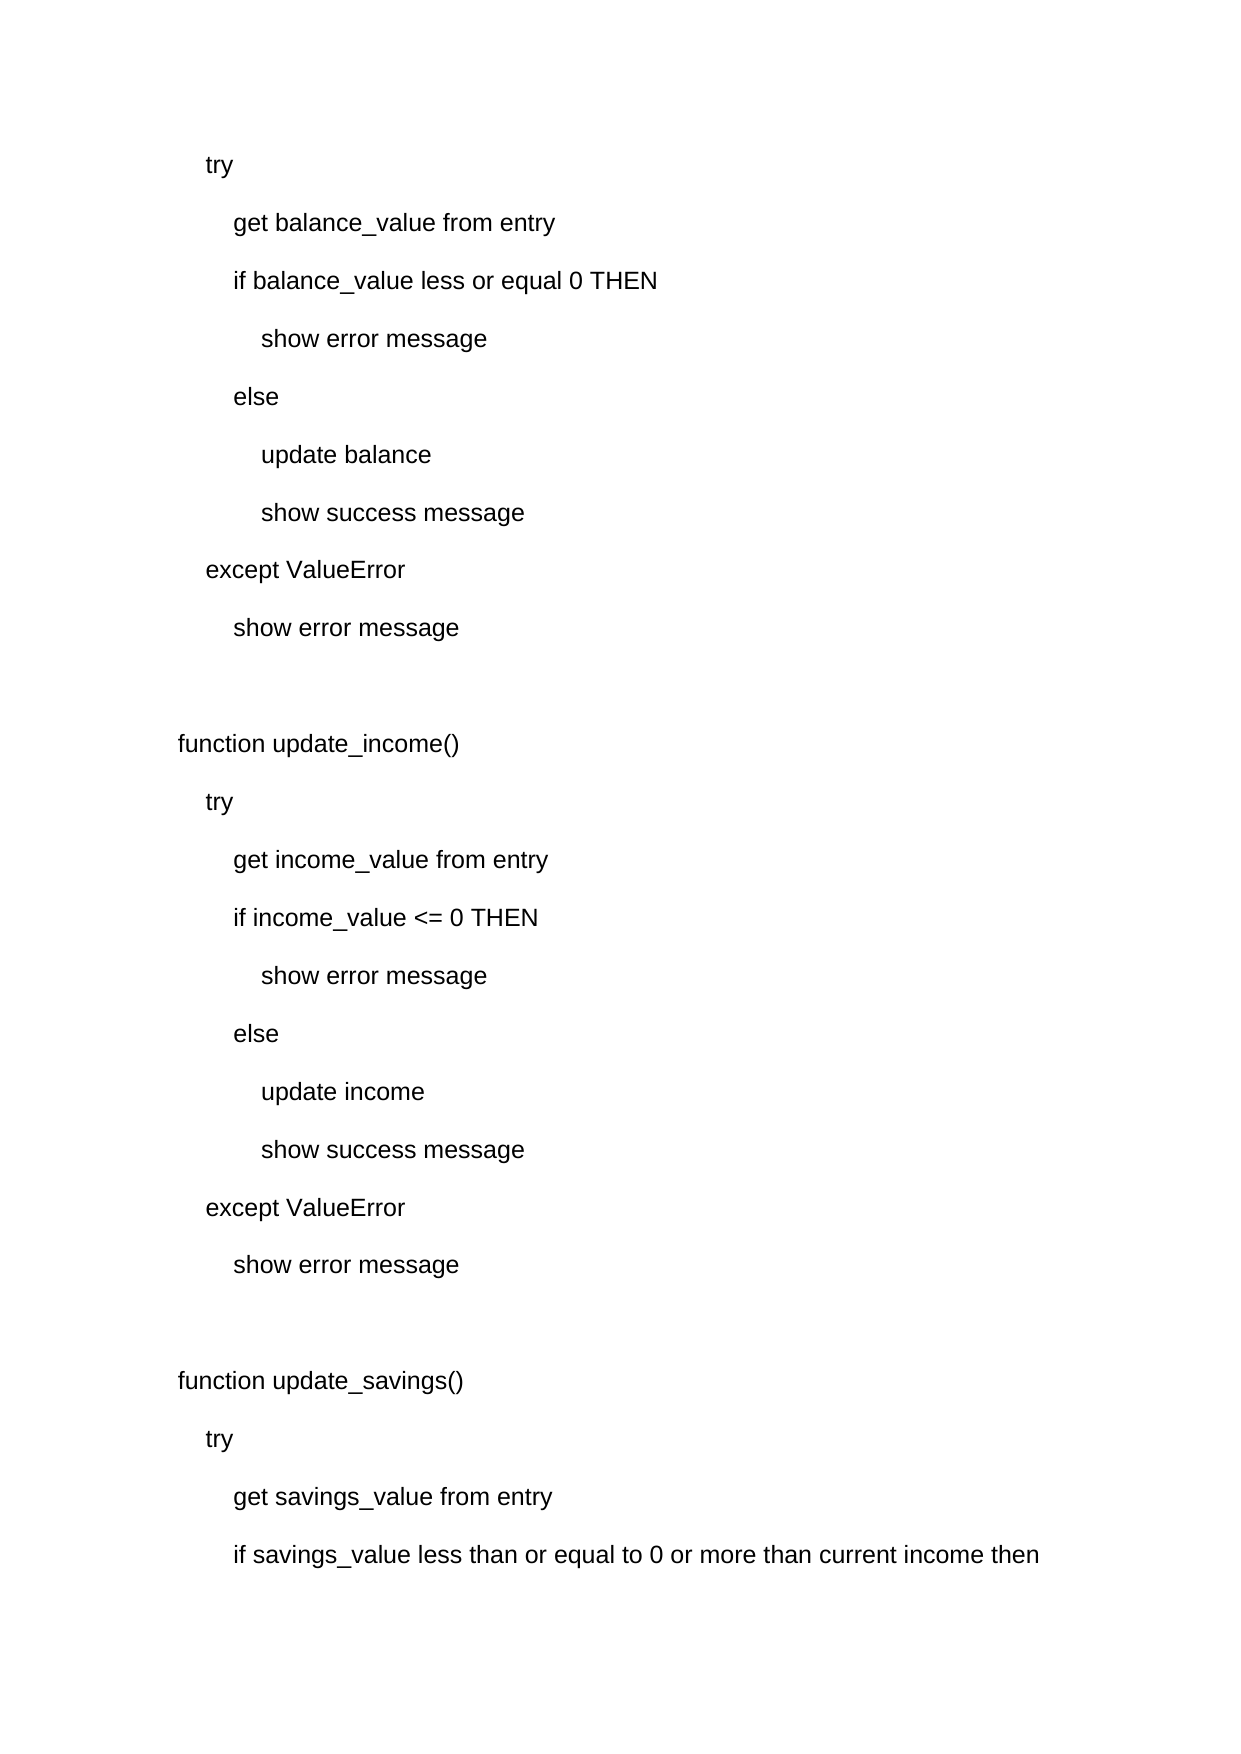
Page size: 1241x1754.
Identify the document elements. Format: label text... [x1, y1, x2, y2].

text show success message [150, 497, 1090, 526]
text if balance_value less or equal 0 THEN [150, 266, 1090, 294]
text get income_value from entry [150, 845, 1090, 874]
text if income_value <= 0 THEN [150, 903, 1090, 932]
text except ValueError [150, 1192, 1090, 1221]
text try [150, 1424, 1090, 1453]
text else [150, 382, 1090, 410]
text function update_income() [150, 729, 1090, 758]
text update income [150, 1077, 1090, 1105]
text get savings_value from entry [150, 1482, 1090, 1511]
text show error message [150, 1250, 1090, 1279]
text try [150, 787, 1090, 816]
text function update_savings() [150, 1366, 1090, 1395]
text show error message [150, 613, 1090, 642]
text show success message [150, 1134, 1090, 1163]
text show error message [150, 961, 1090, 989]
text else [150, 1019, 1090, 1047]
text except ValueError [150, 555, 1090, 584]
text get balance_value from entry [150, 208, 1090, 237]
text try [150, 150, 1090, 179]
text show error message [150, 324, 1090, 352]
text update balance [150, 439, 1090, 468]
text if savings_value less than or equal to 0 or more than current income then [150, 1540, 1090, 1569]
